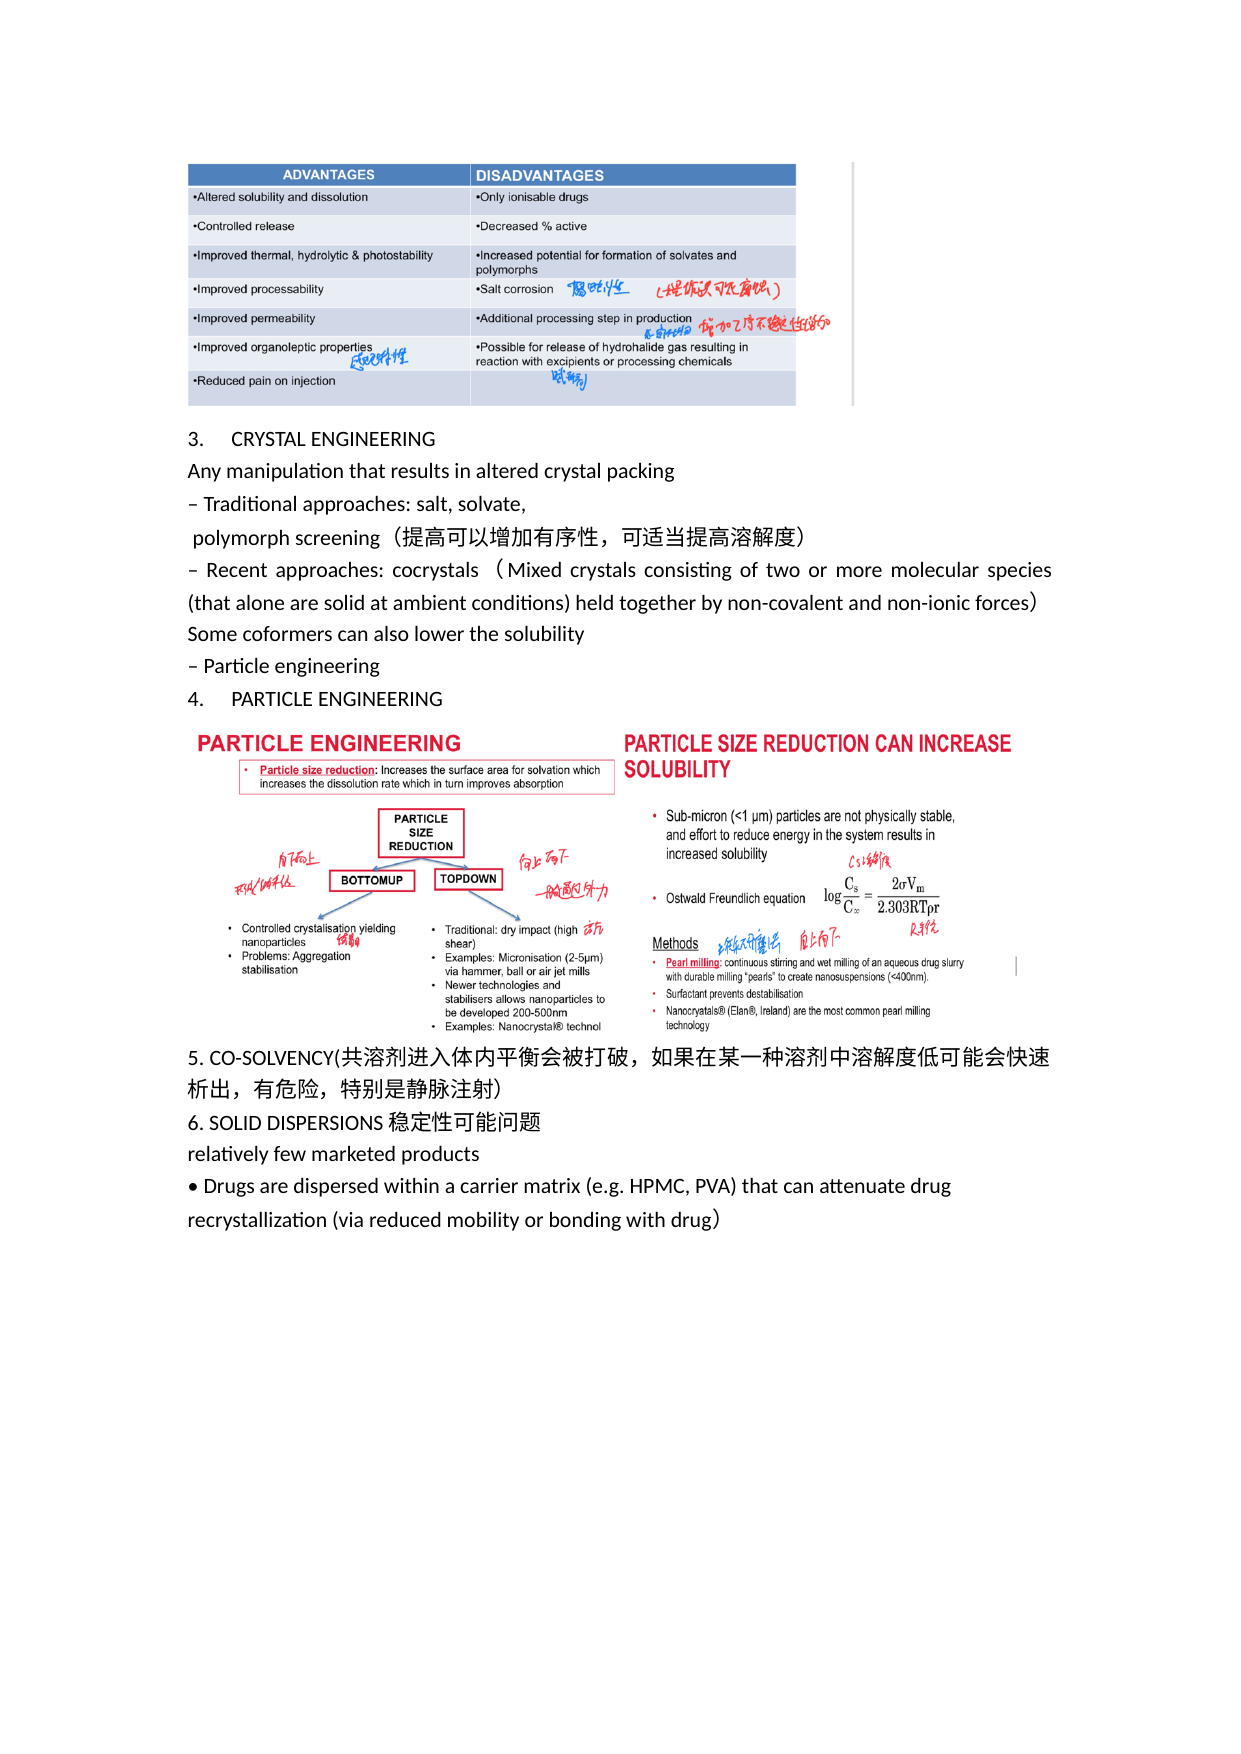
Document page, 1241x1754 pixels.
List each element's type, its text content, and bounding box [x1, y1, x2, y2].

list PARTICLE ENGINEERING [187, 682, 1053, 714]
list relatively few marketed products [187, 1137, 1053, 1169]
text 5. CO-SOLVENCY(共溶剂进入体内平衡会被打破，如果在某一种溶剂中溶解度低可能会快速析出，有危险，特别是静脉注射） [187, 1039, 1053, 1104]
text polymorph screening（提高可以增加有序性，可适当提高溶解度） [187, 519, 1053, 552]
list recrystallization (via reduced mobility or bonding with drug） [187, 1202, 1053, 1234]
picture [187, 162, 855, 406]
text – Particle engineering [187, 649, 1053, 682]
text – Recent approaches: cocrystals（Mixed crystals consisting of two or more molecular species (that alone are solid at ambient conditions) held together by non-covalent and non-ionic forces） [187, 552, 1053, 617]
text – Traditional approaches: salt, solvate, [187, 487, 1053, 519]
list CRYSTAL ENGINEERING [187, 422, 1053, 454]
text 6. SOLID DISPERSIONS稳定性可能问题 [187, 1104, 1053, 1137]
text Any manipulation that results in altered crystal packing [187, 454, 1053, 487]
list • Drugs are dispersed within a carrier matrix (e.g. HPMC, PVA) that can attenuate drug [187, 1169, 1053, 1202]
picture [187, 720, 1018, 1034]
text Some coformers can also lower the solubility [187, 617, 1053, 649]
